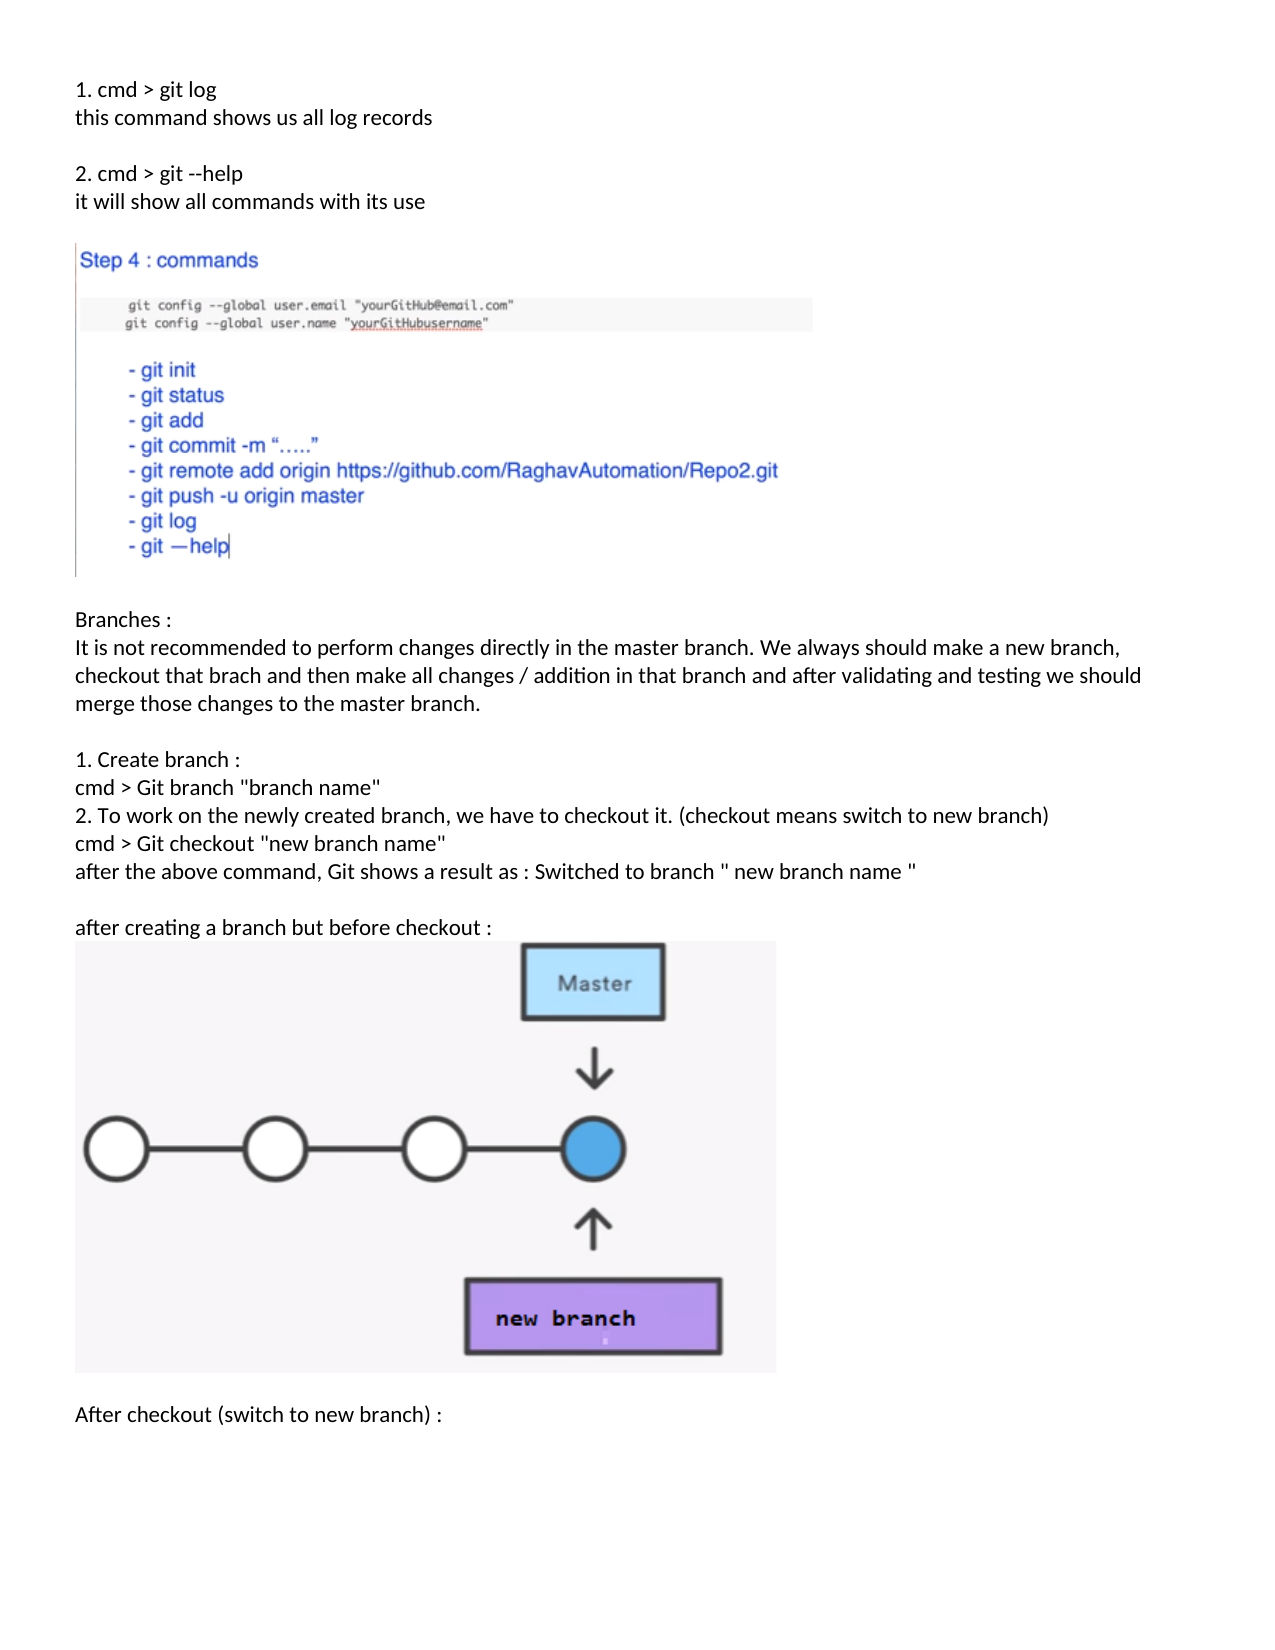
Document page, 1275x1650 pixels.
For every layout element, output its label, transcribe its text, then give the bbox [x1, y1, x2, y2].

picture [75, 243, 813, 577]
text 2. To work on the newly created branch, we have to checkout it. (checkout means switch to new branch) [75, 801, 1200, 829]
text cmd > Git branch "branch name" [75, 773, 1200, 801]
text Branches : [75, 605, 1200, 633]
picture [75, 941, 777, 1373]
text After checkout (switch to new branch) : [75, 1400, 1200, 1428]
text 1. cmd > git log [75, 75, 1200, 103]
text after creating a branch but before checkout : [75, 913, 1200, 941]
text 1. Create branch : [75, 745, 1200, 773]
text after the above command, Git shows a result as : Switched to branch " new branch name " [75, 857, 1200, 885]
text 2. cmd > git --help [75, 159, 1200, 187]
text this command shows us all log records [75, 103, 1200, 131]
text it will show all commands with its use [75, 187, 1200, 215]
text cmd > Git checkout "new branch name" [75, 829, 1200, 857]
text It is not recommended to perform changes directly in the master branch. We always should make a new branch, checkout that brach and then make all changes / addition in that branch and after validating and testing we should merge those changes to the master branch. [75, 633, 1200, 717]
